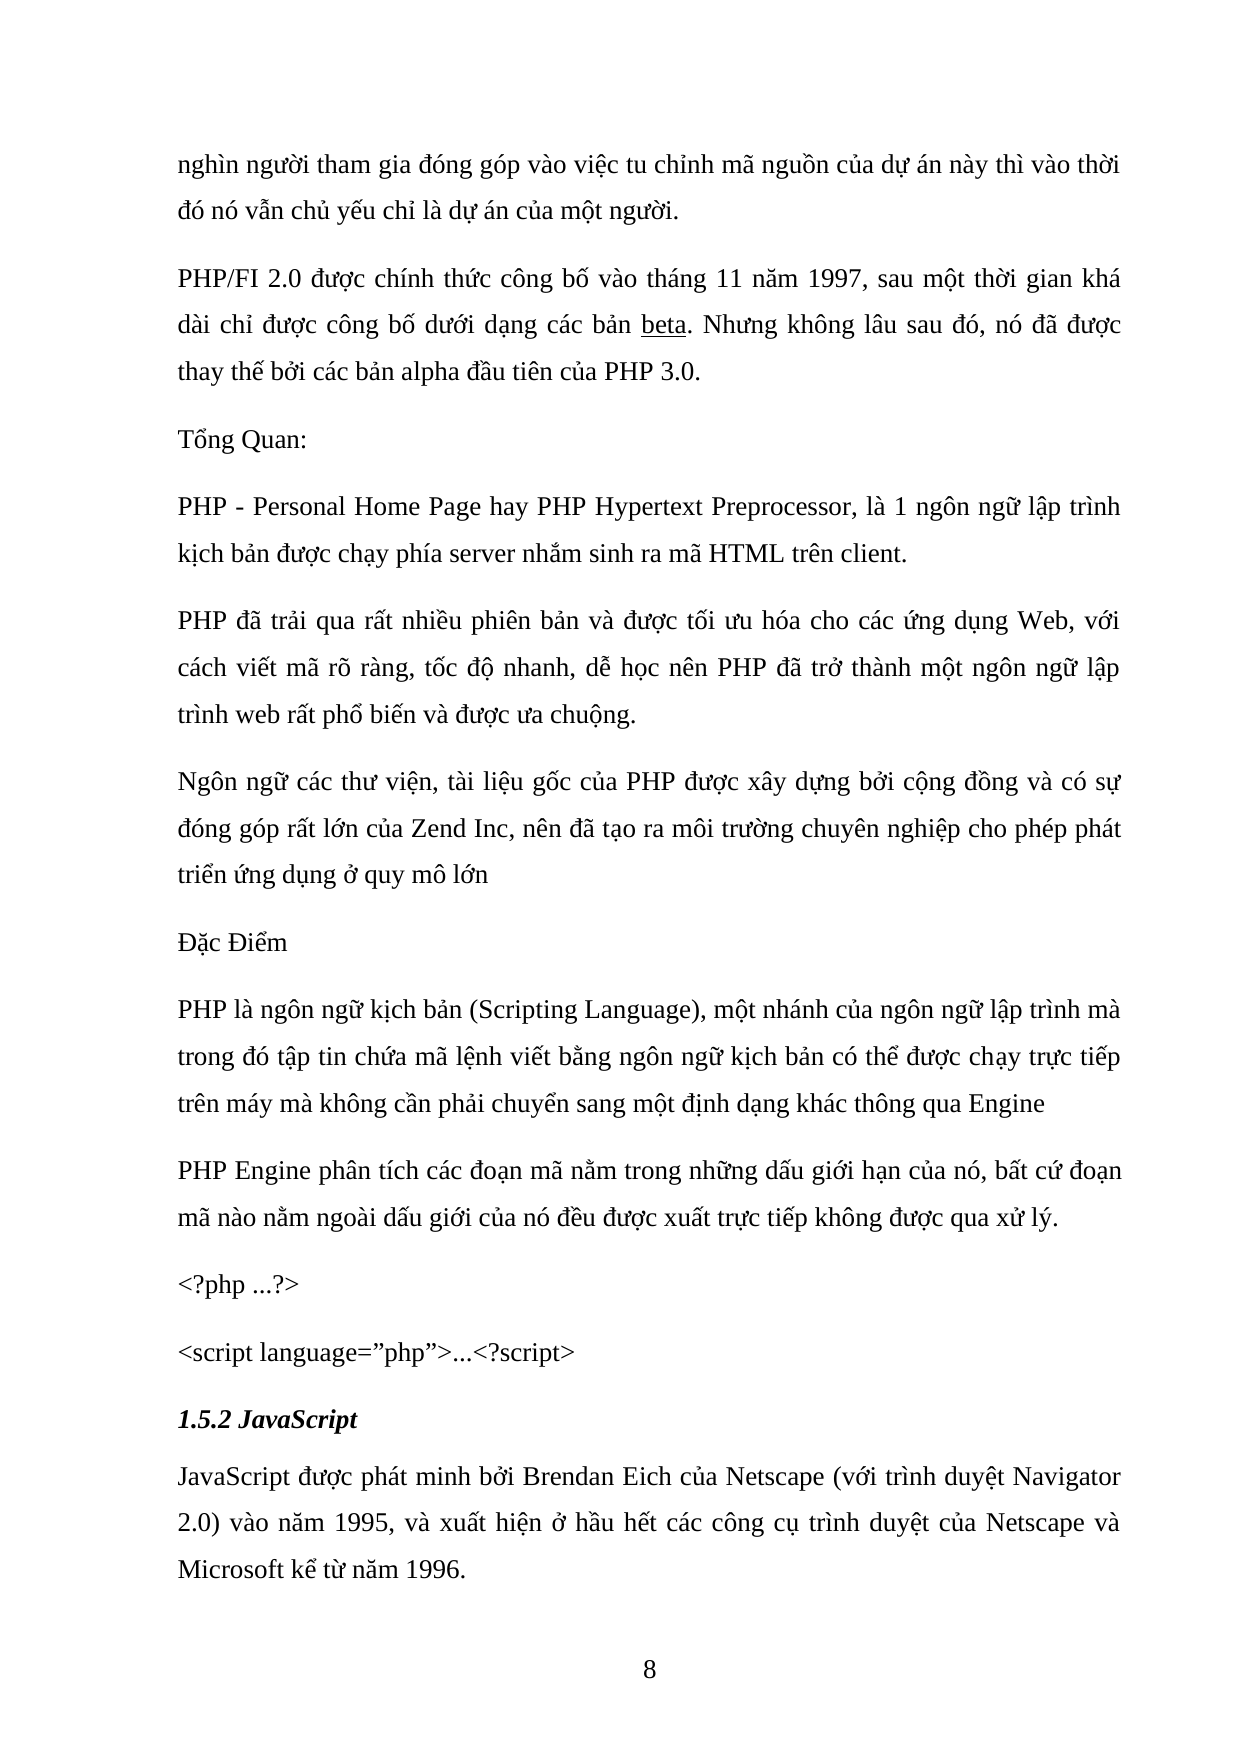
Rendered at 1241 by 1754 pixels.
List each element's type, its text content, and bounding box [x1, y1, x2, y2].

text PHP Engine phân tích các đoạn mã nằm trong những dấu giới hạn của nó, bất cứ đoạn mã nào nằm ngoài dấu giới của nó đều được xuất trực tiếp không được qua xử lý. [177, 1154, 1122, 1232]
text Tổng Quan: [177, 423, 1122, 454]
text <script language=”php”>...<?script> [177, 1336, 1122, 1367]
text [177, 148, 1122, 226]
text Đặc Điểm [177, 926, 1122, 957]
text PHP - Personal Home Page hay PHP Hypertext Preprocessor, là 1 ngôn ngữ lập trình kịch bản được chạy phía server nhắm sinh ra mã HTML trên client. [177, 490, 1122, 568]
text Ngôn ngữ các thư viện, tài liệu gốc của PHP được xây dựng bởi cộng đồng và có sự đóng góp rất lớn của Zend Inc, nên đã tạo ra môi trường chuyên nghiệp cho phép phát triển ứng dụng ở quy mô lớn [177, 765, 1122, 890]
text <?php ...?> [177, 1268, 1122, 1300]
text PHP là ngôn ngữ kịch bản (Scripting Language), một nhánh của ngôn ngữ lập trình mà trong đó tập tin chứa mã lệnh viết bằng ngôn ngữ kịch bản có thể được chạy trực tiếp trên máy mà không cần phải chuyển sang một định dạng khác thông qua Engine [177, 993, 1122, 1118]
text PHP/FI 2.0 được chính thức công bố vào tháng 11 năm 1997, sau một thời gian khá dài chỉ được công bố dưới dạng các bản beta. Nhưng không lâu sau đó, nó đã được thay thế bởi các bản alpha đầu tiên của PHP 3.0. [177, 262, 1122, 386]
subtitle JavaScript [177, 1403, 1122, 1435]
text JavaScript được phát minh bởi Brendan Eich của Netscape (với trình duyệt Navigator 2.0) vào năm 1995, và xuất hiện ở hầu hết các công cụ trình duyệt của Netscape và Microsoft kể từ năm 1996. [177, 1460, 1122, 1584]
text PHP đã trải qua rất nhiều phiên bản và được tối ưu hóa cho các ứng dụng Web, với cách viết mã rõ ràng, tốc độ nhanh, dễ học nên PHP đã trở thành một ngôn ngữ lập trình web rất phổ biến và được ưa chuộng. [177, 604, 1122, 729]
